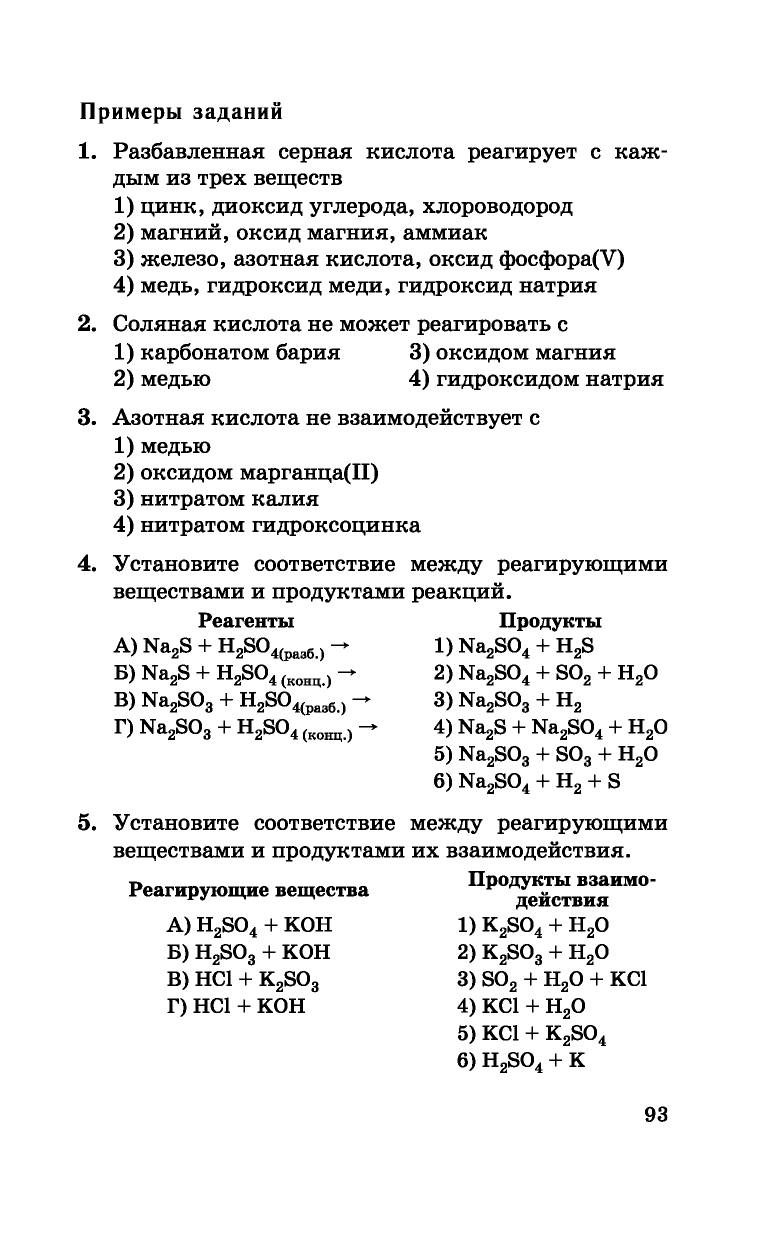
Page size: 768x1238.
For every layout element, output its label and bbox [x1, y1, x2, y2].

picture [77, 102, 668, 1122]
